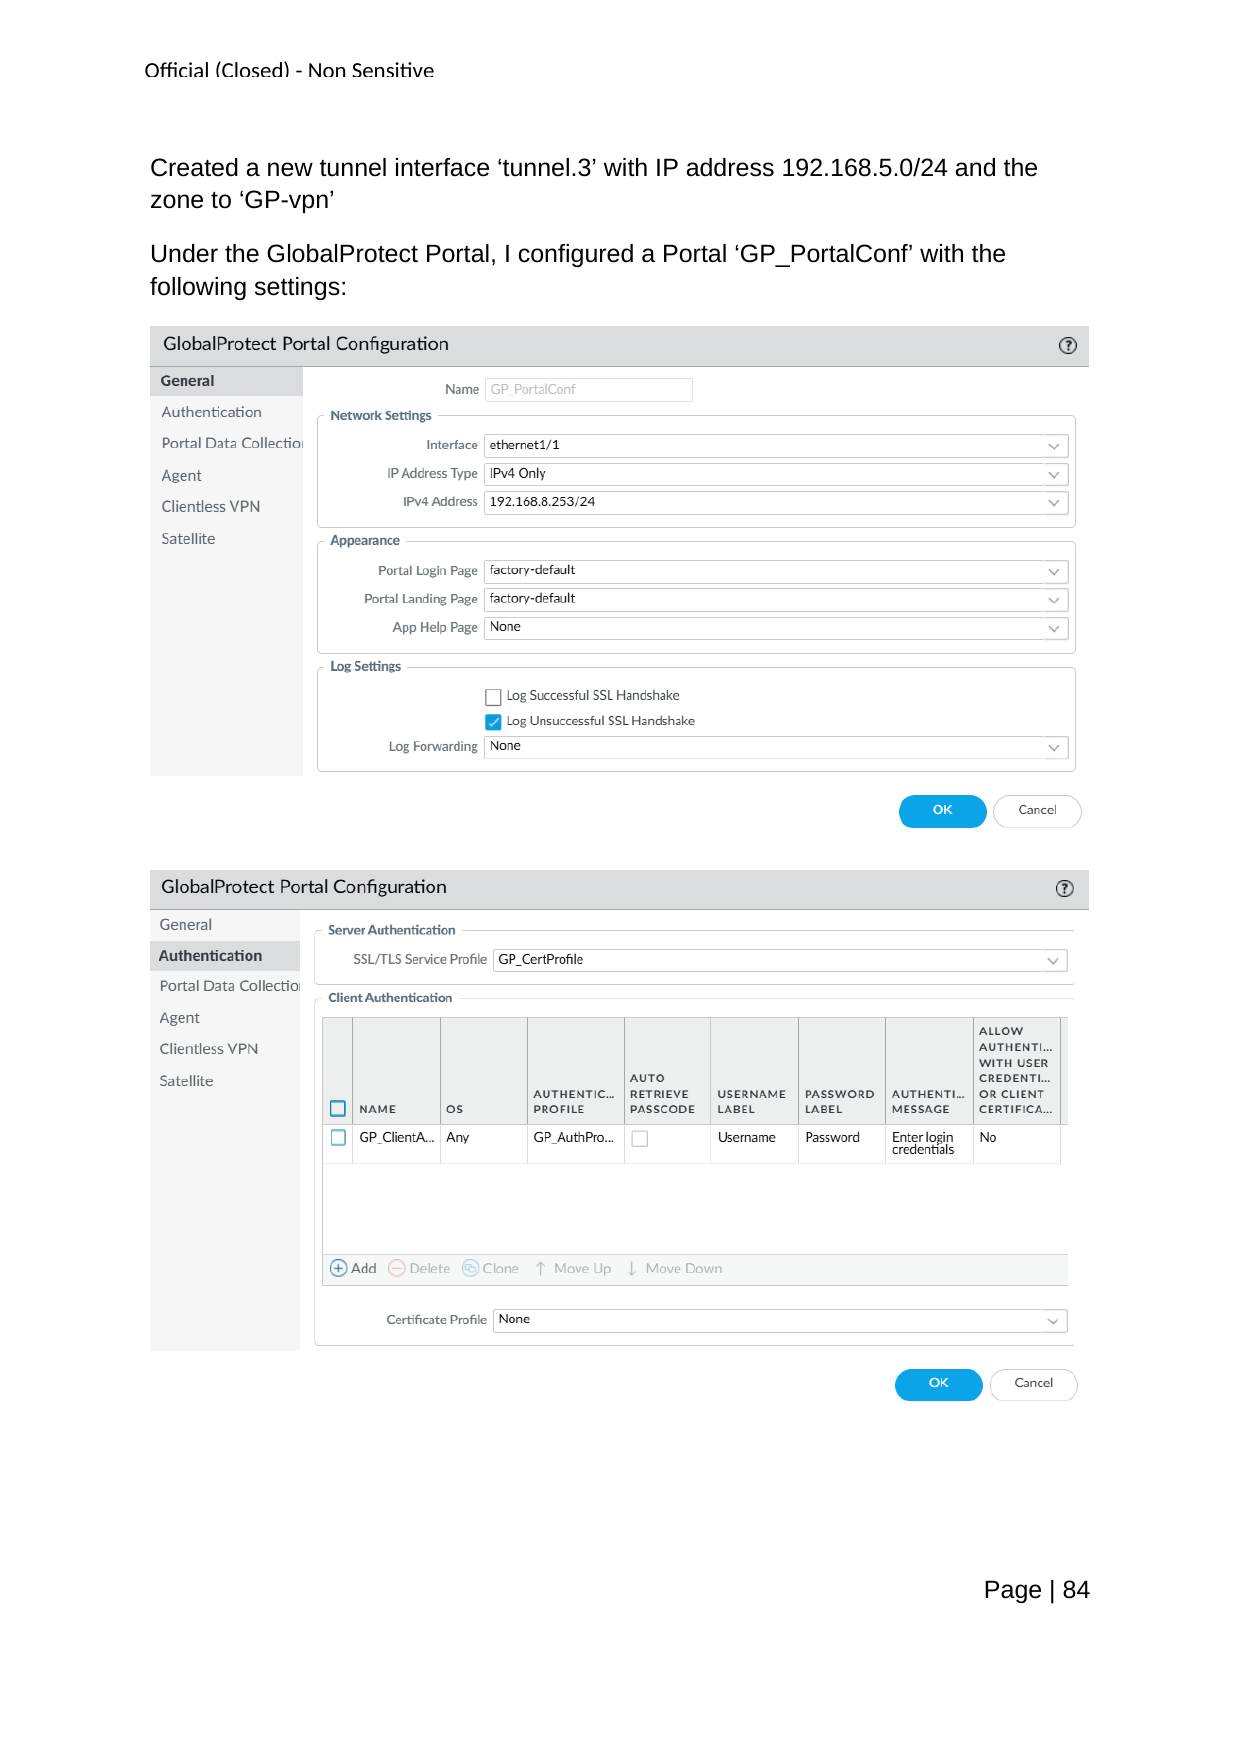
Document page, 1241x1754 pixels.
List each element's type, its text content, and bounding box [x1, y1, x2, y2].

text Created a new tunnel interface ‘tunnel.3’ with IP address 192.168.5.0/24 and the zone to ‘GP-vpn’ [150, 152, 1090, 214]
picture [150, 326, 1089, 845]
picture [150, 870, 1089, 1417]
text Under the GlobalProtect Portal, I configured a Portal ‘GP_PortalConf’ with the following settings: [150, 239, 1090, 301]
